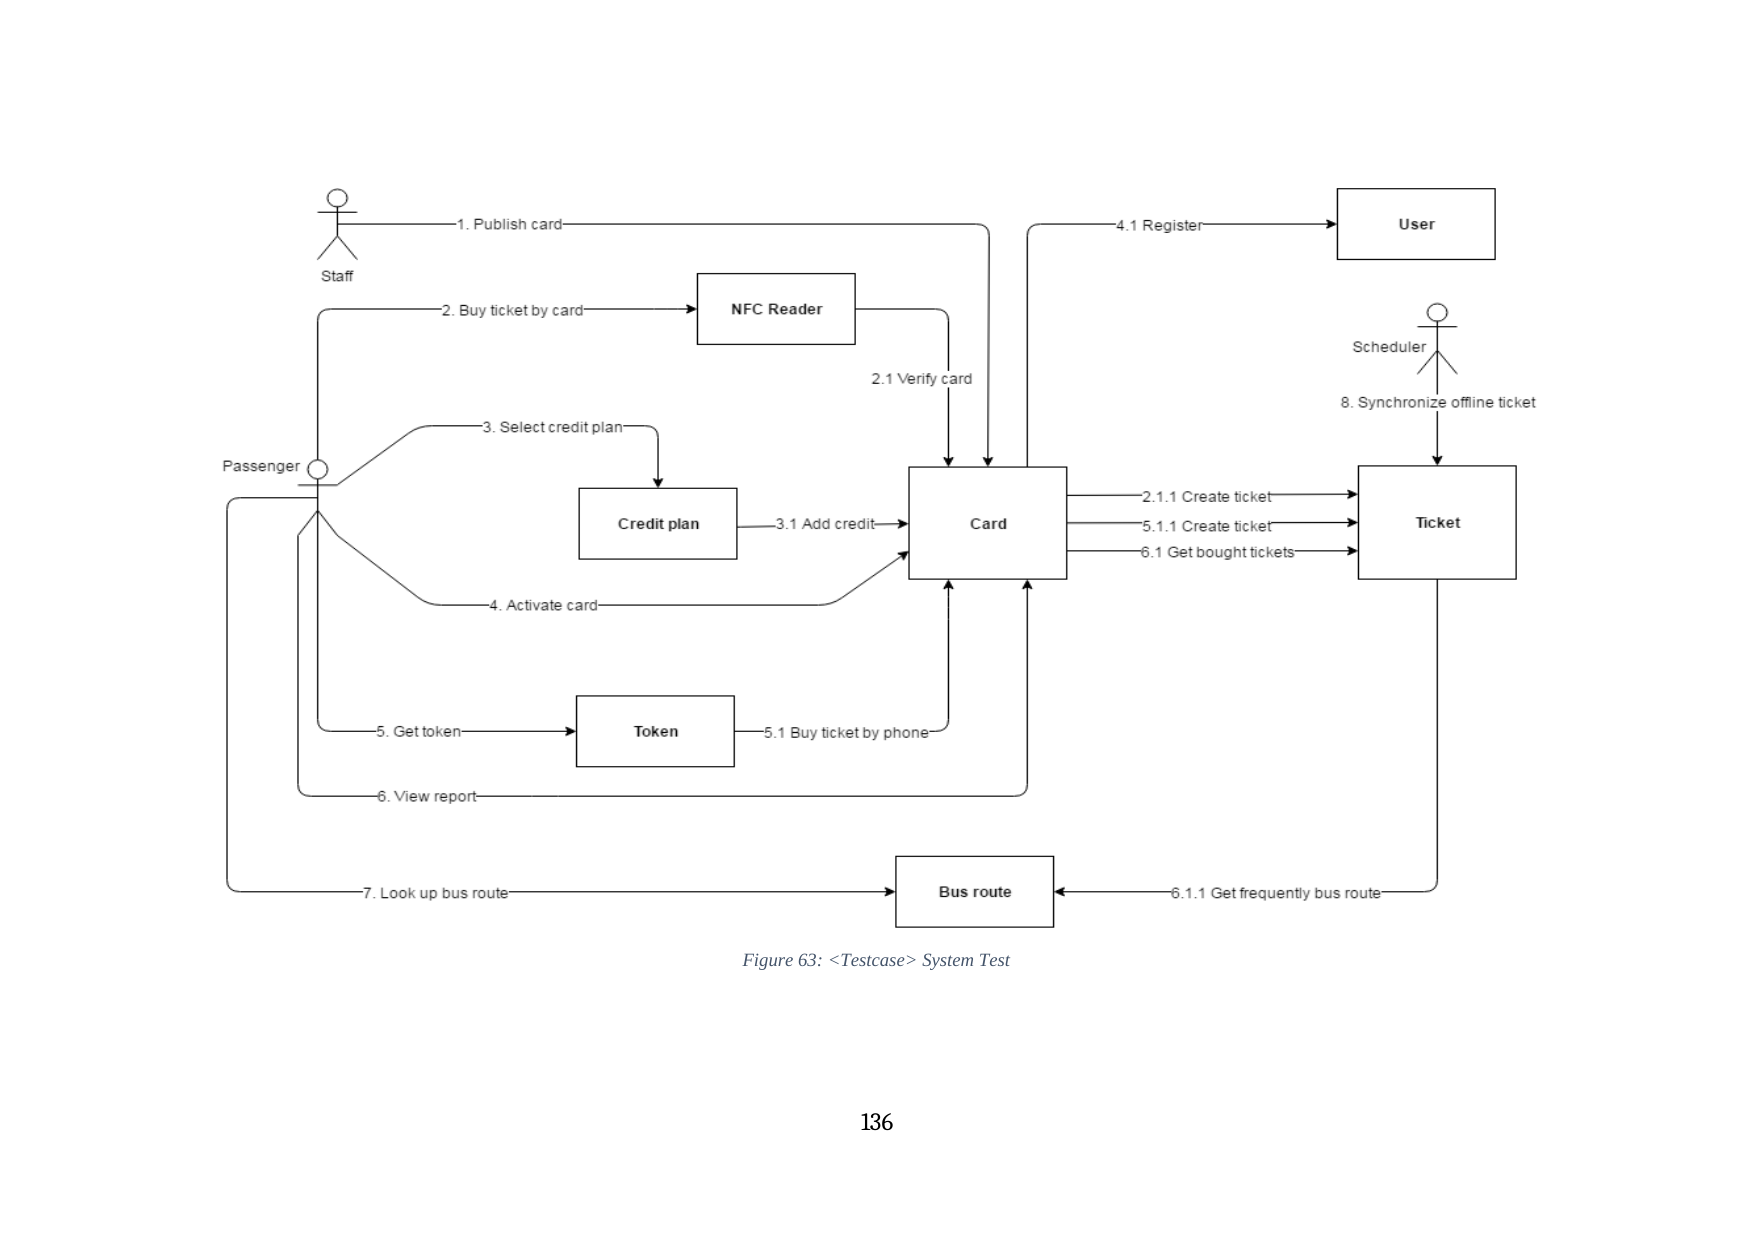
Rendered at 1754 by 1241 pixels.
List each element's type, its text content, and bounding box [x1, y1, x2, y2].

picture [216, 187, 1538, 929]
text Figure 63: <Testcase> System Test [150, 949, 1604, 971]
